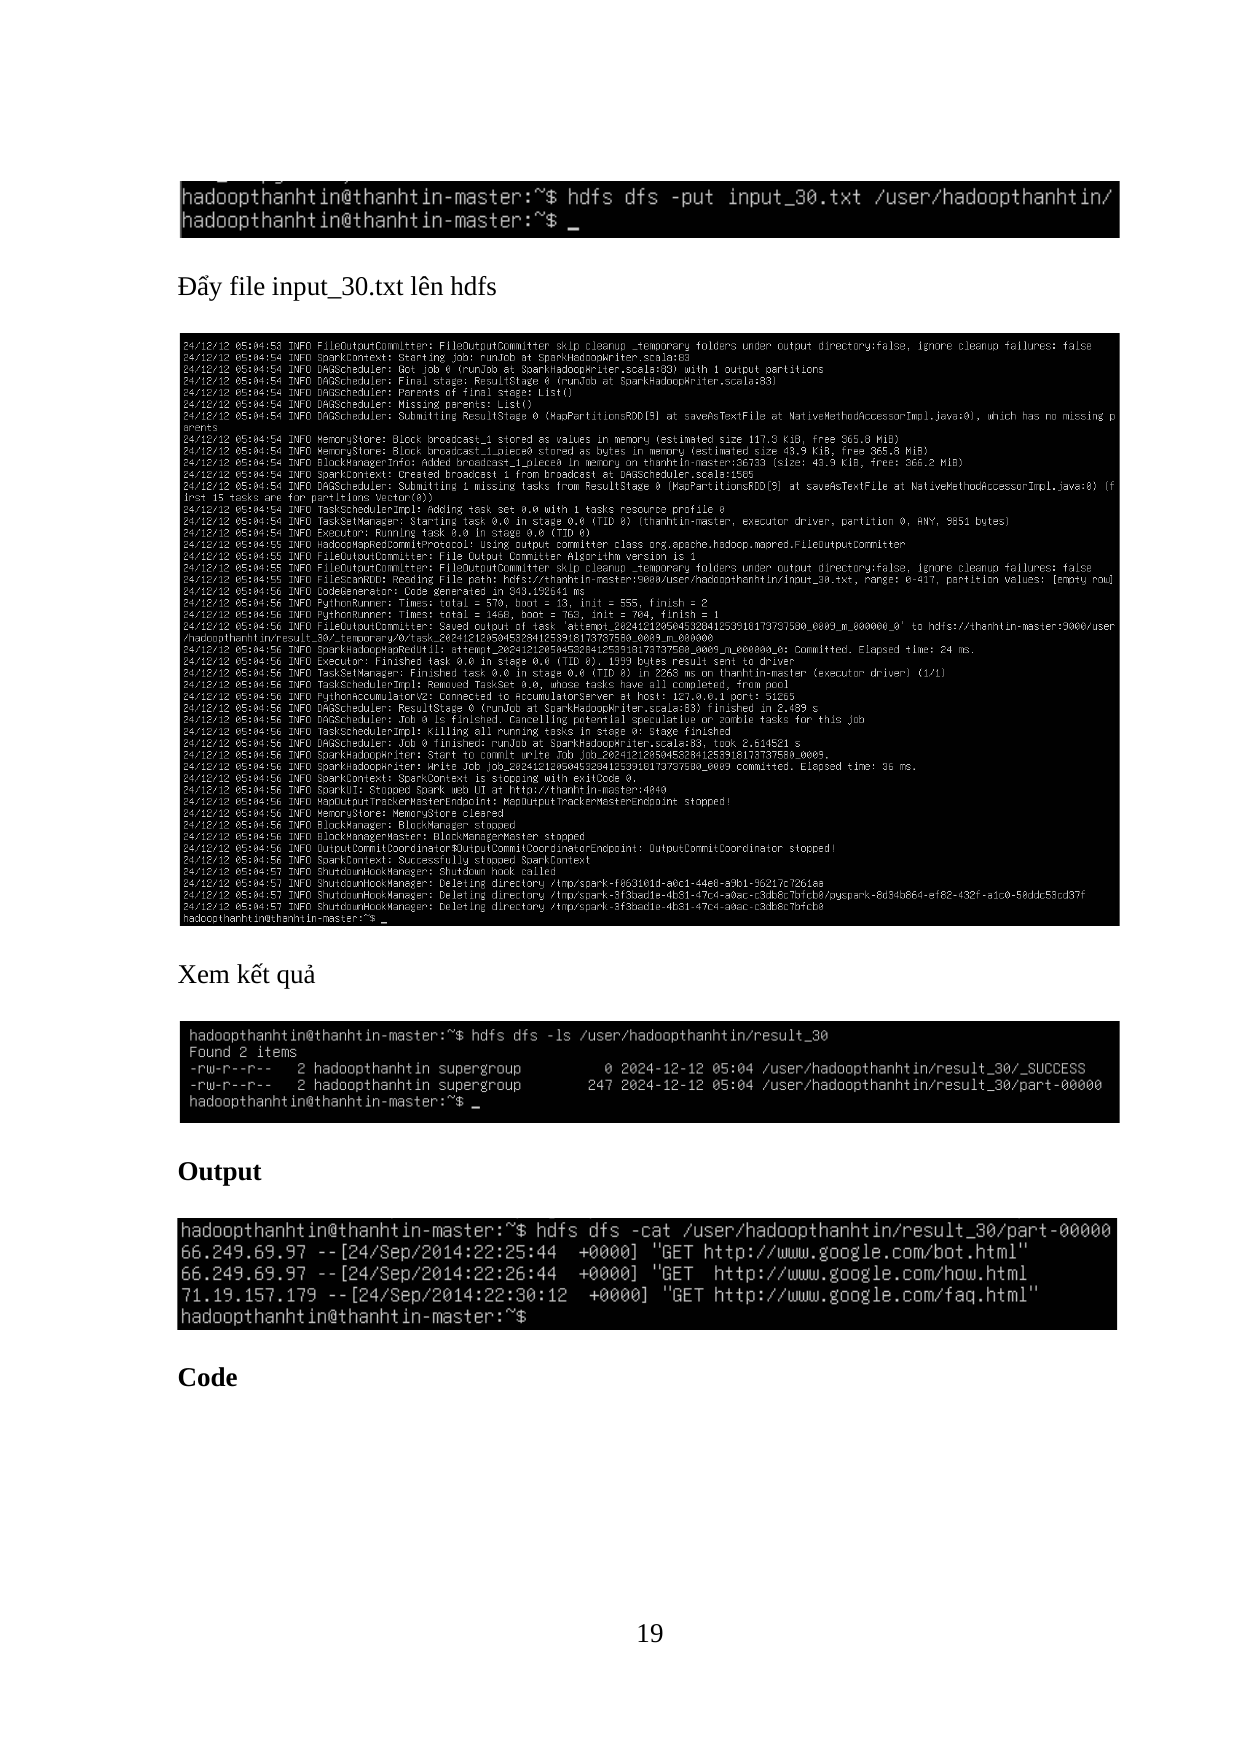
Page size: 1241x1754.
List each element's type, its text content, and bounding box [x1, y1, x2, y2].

picture [179, 1021, 1120, 1123]
text Output [177, 1155, 1122, 1186]
picture [179, 181, 1120, 238]
text Xem kết quả [177, 958, 1122, 989]
picture [177, 1218, 1118, 1330]
text Đẩy file input_30.txt lên hdfs [177, 270, 1122, 301]
picture [179, 333, 1120, 926]
text Code [177, 1361, 1122, 1393]
